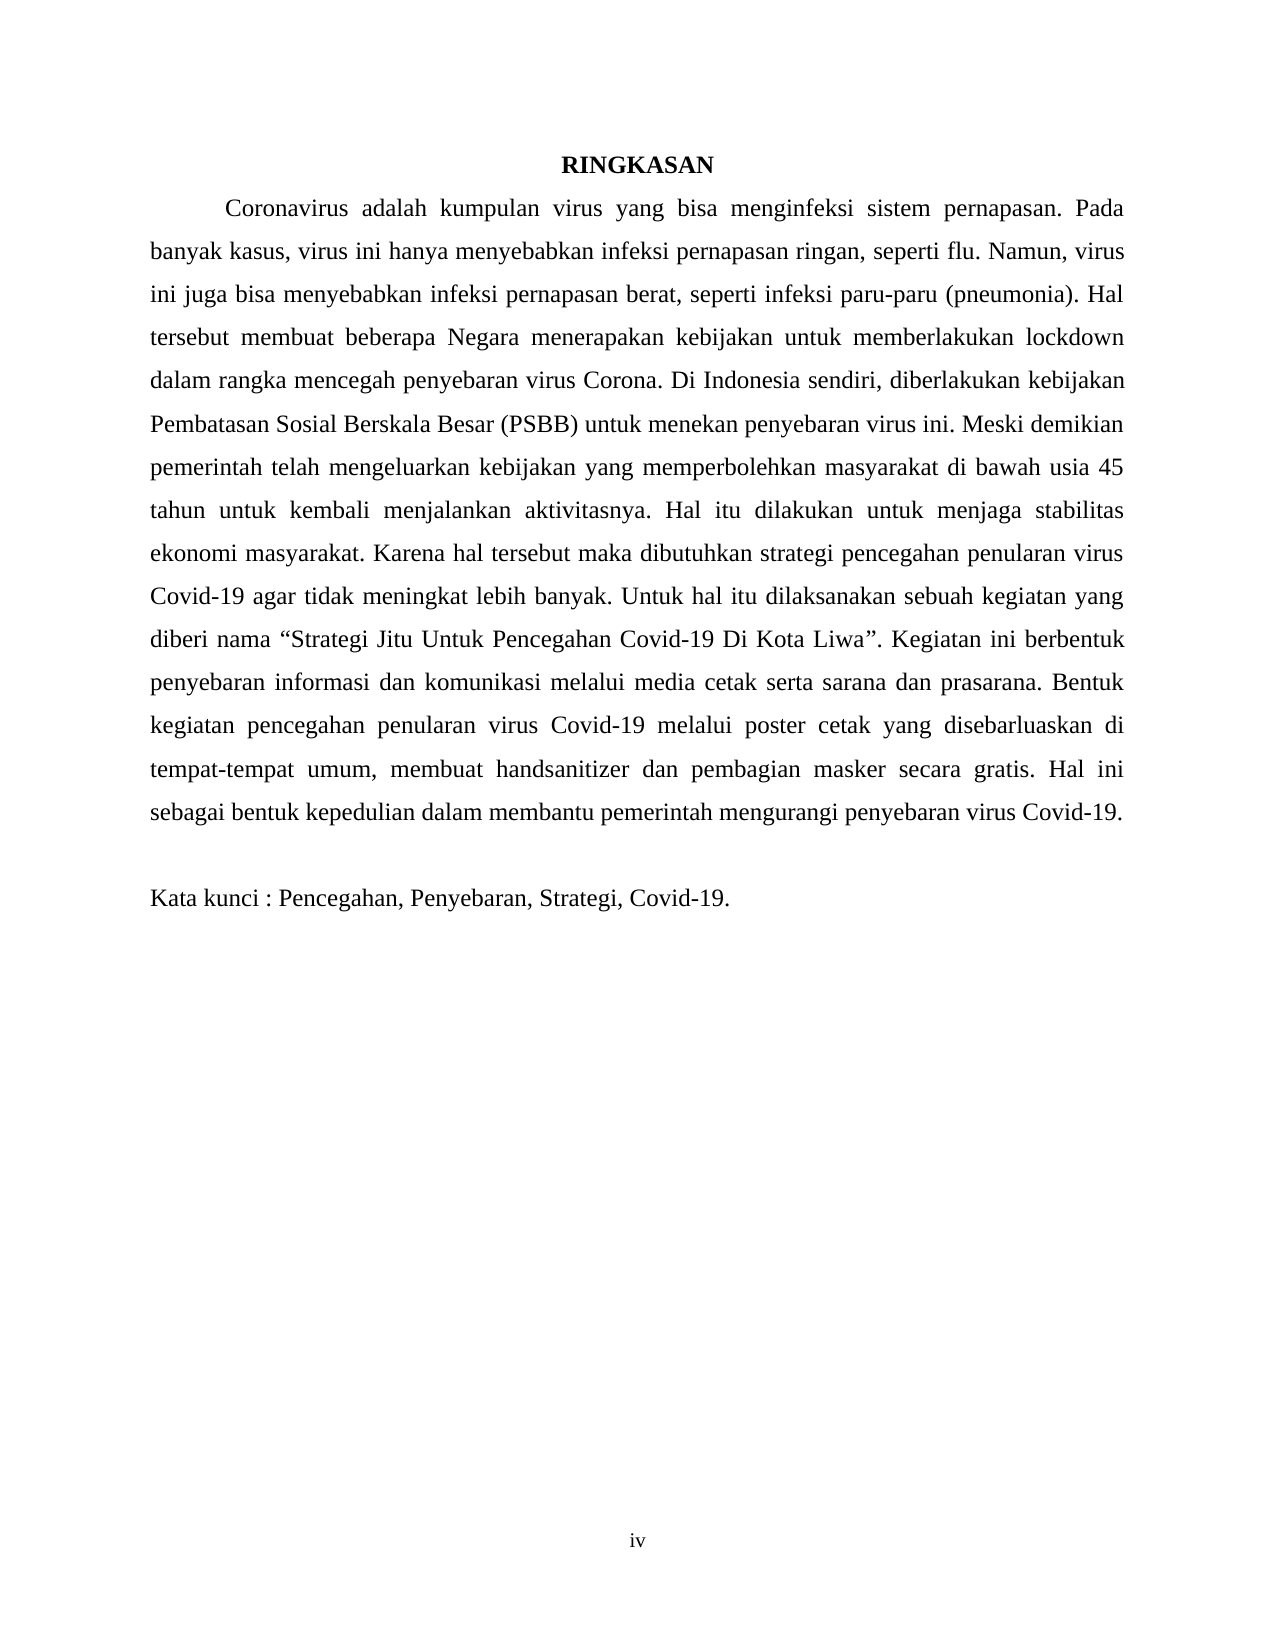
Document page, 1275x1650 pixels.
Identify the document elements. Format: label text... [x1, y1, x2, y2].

text Coronavirus adalah kumpulan virus yang bisa menginfeksi sistem pernapasan. Pada banyak kasus, virus ini hanya menyebabkan infeksi pernapasan ringan, seperti flu. Namun, virus ini juga bisa menyebabkan infeksi pernapasan berat, seperti infeksi paru-paru (pneumonia). Hal tersebut membuat beberapa Negara menerapakan kebijakan untuk memberlakukan lockdown dalam rangka mencegah penyebaran virus Corona. Di Indonesia sendiri, diberlakukan kebijakan Pembatasan Sosial Berskala Besar (PSBB) untuk menekan penyebaran virus ini. Meski demikian pemerintah telah mengeluarkan kebijakan yang memperbolehkan masyarakat di bawah usia 45 tahun untuk kembali menjalankan aktivitasnya. Hal itu dilakukan untuk menjaga stabilitas ekonomi masyarakat. Karena hal tersebut maka dibutuhkan strategi pencegahan penularan virus Covid-19 agar tidak meningkat lebih banyak. Untuk hal itu dilaksanakan sebuah kegiatan yang diberi nama “Strategi Jitu Untuk Pencegahan Covid-19 Di Kota Liwa”. Kegiatan ini berbentuk penyebaran informasi dan komunikasi melalui media cetak serta sarana dan prasarana. Bentuk kegiatan pencegahan penularan virus Covid-19 melalui poster cetak yang disebarluaskan di tempat-tempat umum, membuat handsanitizer dan pembagian masker secara gratis. Hal ini sebagai bentuk kepedulian dalam membantu pemerintah mengurangi penyebaran virus Covid-19. [150, 193, 1125, 826]
subtitle RINGKASAN [150, 150, 1125, 179]
text Kata kunci : Pencegahan, Penyebaran, Strategi, Covid-19. [150, 883, 1125, 912]
